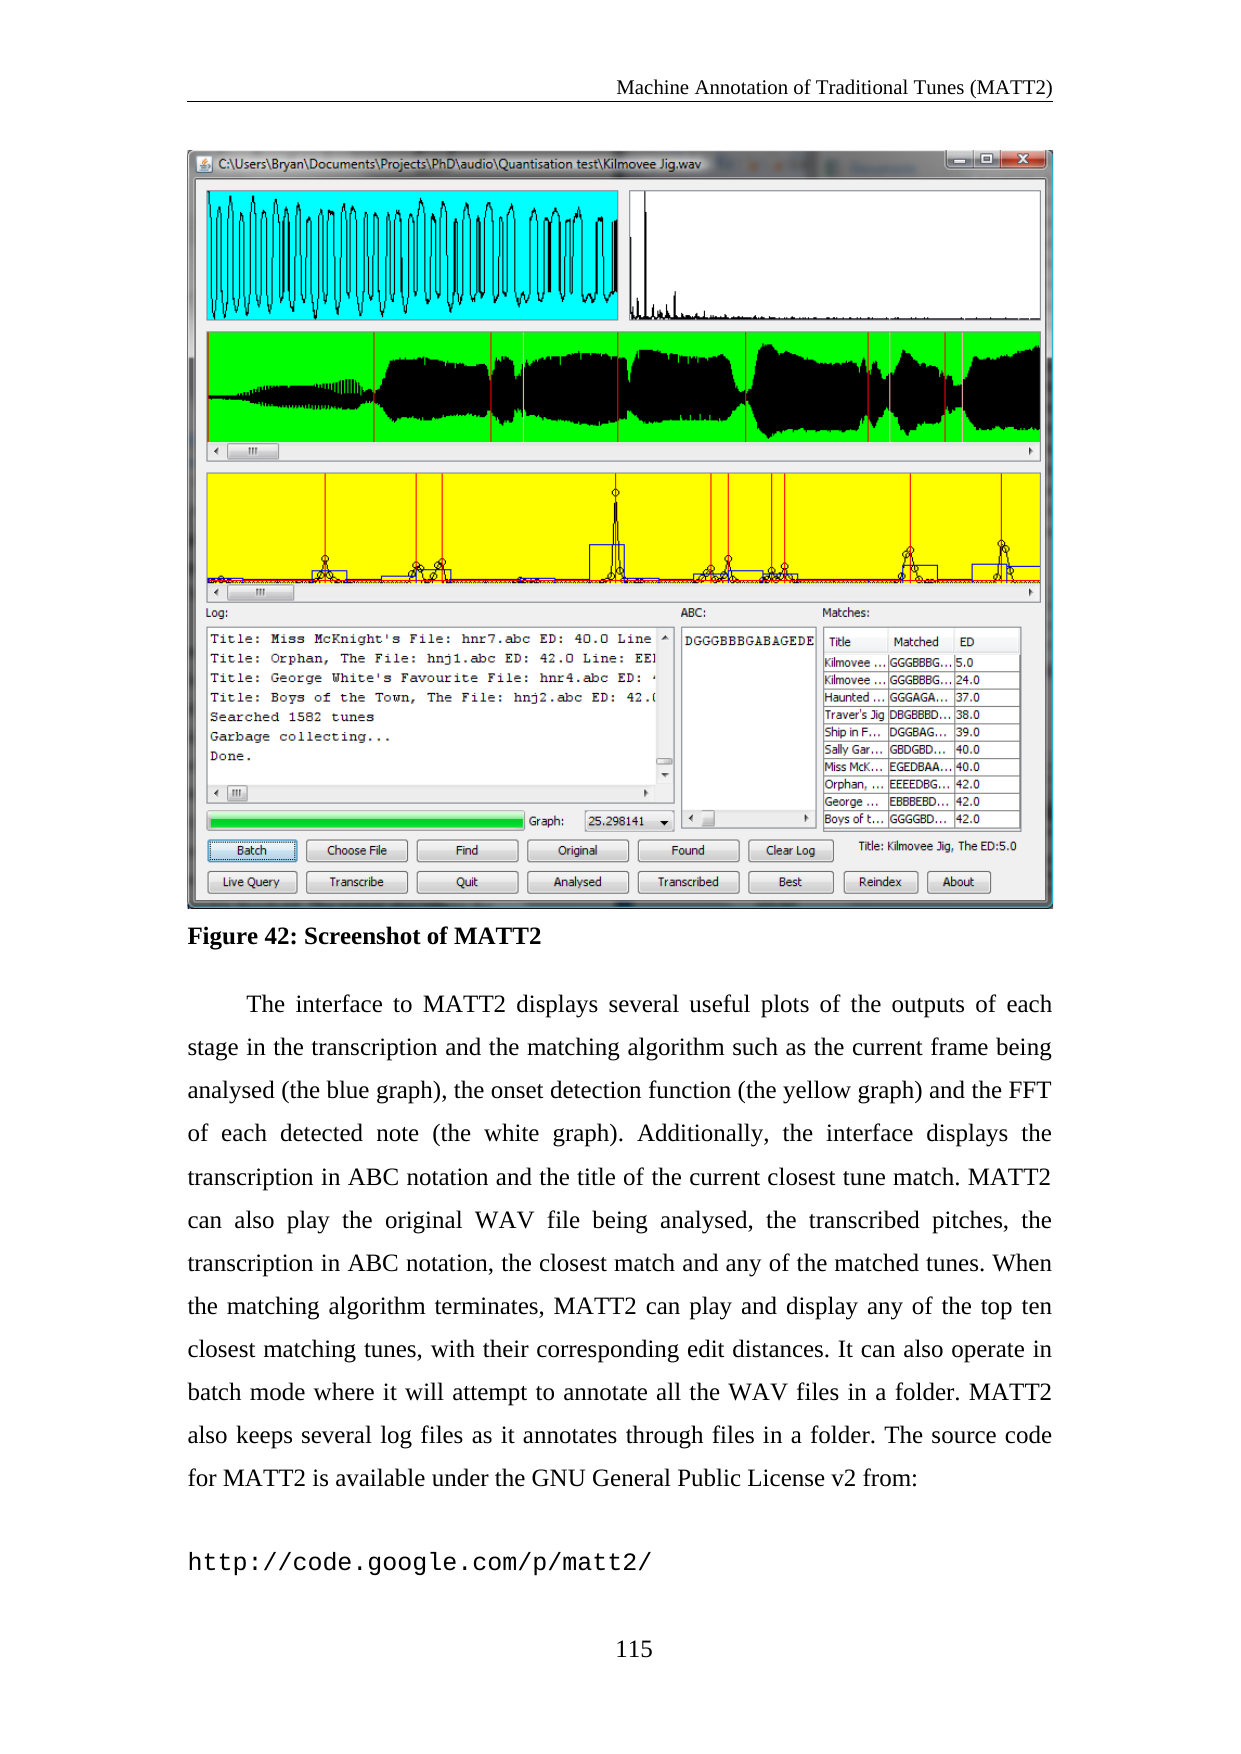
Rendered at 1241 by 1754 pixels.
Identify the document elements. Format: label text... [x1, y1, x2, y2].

picture [187, 150, 1054, 909]
text http://code.google.com/p/matt2/ [187, 1550, 1053, 1578]
text The interface to MATT2 displays several useful plots of the outputs of each stage in the transcription and the matching algorithm such as the current frame being analysed (the blue graph), the onset detection function (the yellow graph) and the FFT of each detected note (the white graph). Additionally, the interface displays the transcription in ABC notation and the title of the current closest tune match. MATT2 can also play the original WAV file being analysed, the transcribed pitches, the transcription in ABC notation, the closest match and any of the matched tunes. When the matching algorithm terminates, MATT2 can play and display any of the top ten closest matching tunes, with their corresponding edit distances. It can also operate in batch mode where it will attempt to annotate all the WAV files in a folder. MATT2 also keeps several log files as it annotates through files in a folder. The source code for MATT2 is available under the GNU General Public License v2 from: [187, 989, 1053, 1492]
